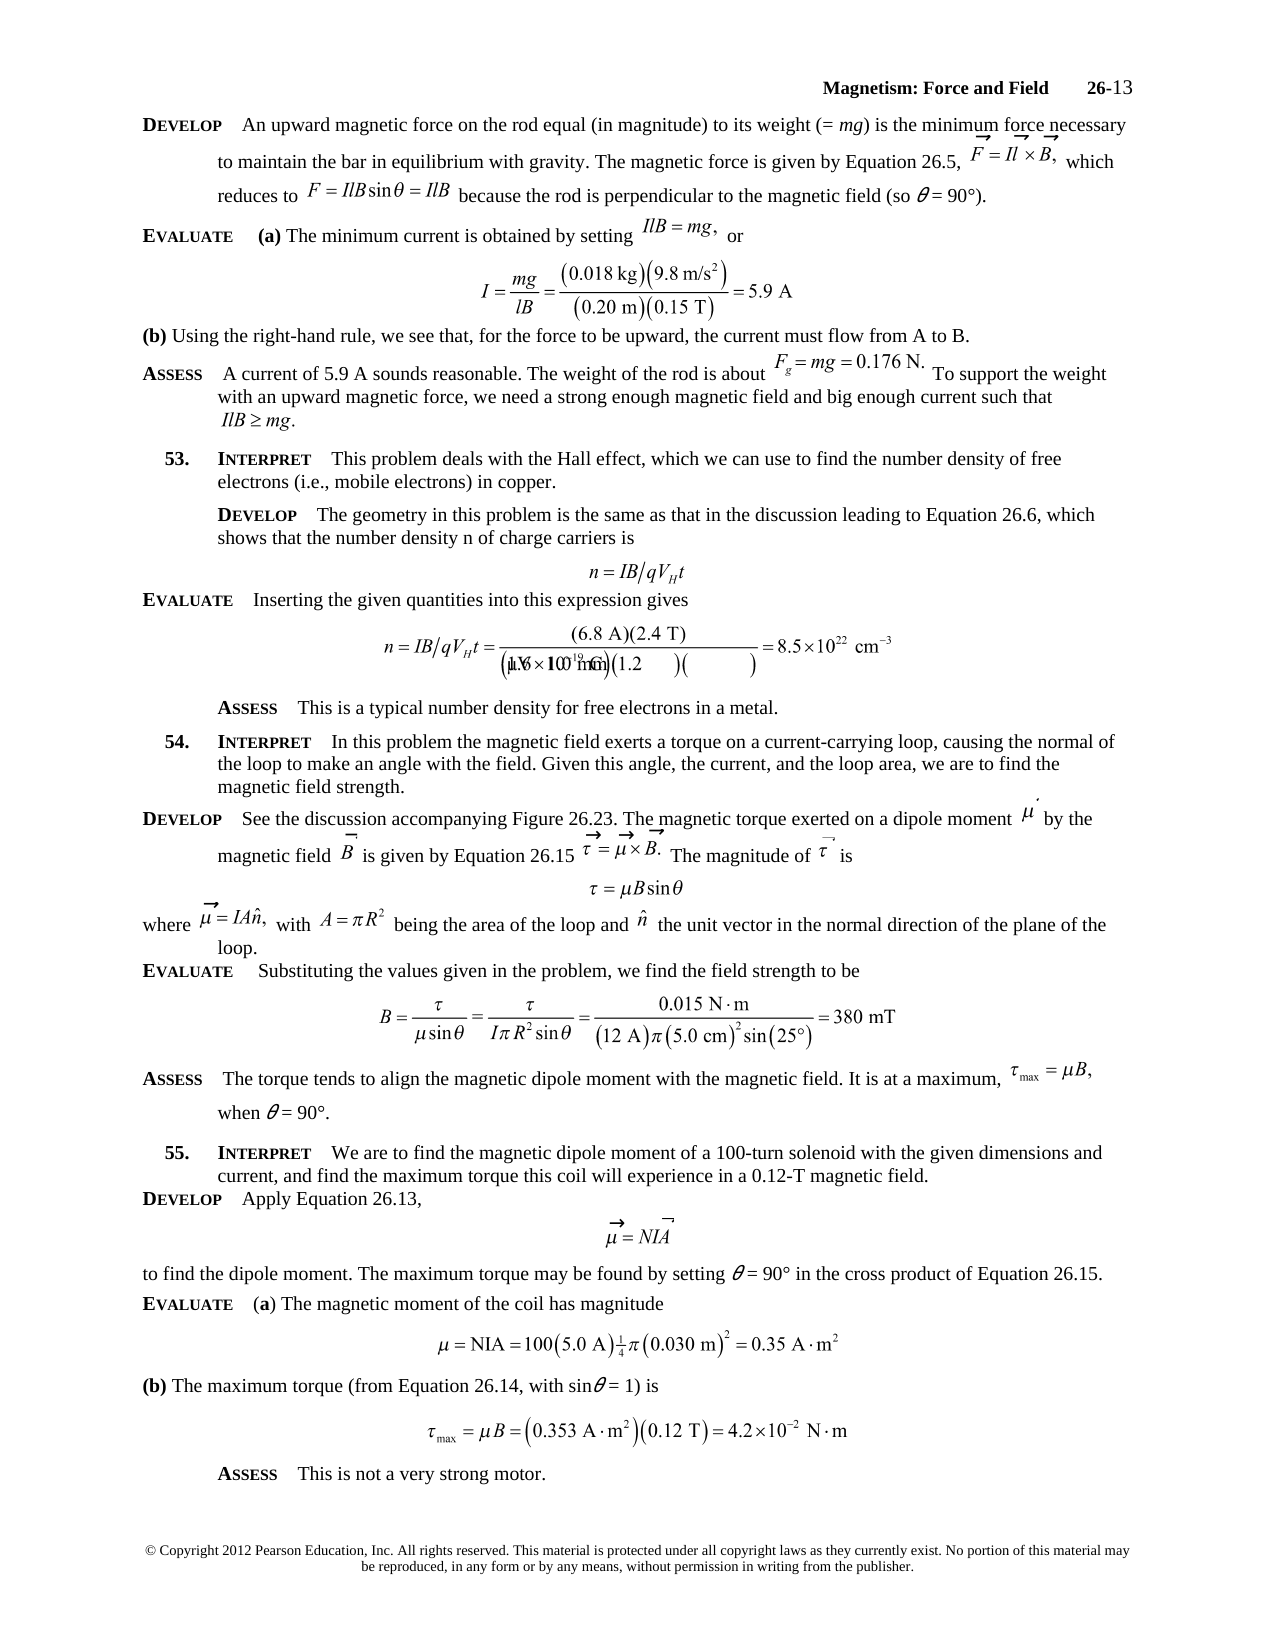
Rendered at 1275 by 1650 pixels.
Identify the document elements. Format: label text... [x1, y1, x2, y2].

picture [815, 837, 835, 863]
picture [477, 255, 798, 325]
text Assess The torque tends to align the magnetic dipole moment with the magnetic field. It is at a maximum, when θ = 90°. [142, 1054, 1132, 1131]
text Develop See the discussion accompanying Figure 26.23. The magnetic torque exerted on a dipole moment by the magnetic field is given by Equation 26.15 The magnitude of is [142, 798, 1132, 867]
picture [316, 902, 389, 932]
text 53. Interpret This problem deals with the Hall effect, which we can use to find the number density of free electrons (i.e., mobile electrons) in copper. [142, 447, 1132, 493]
text Develop Apply Equation 26.13, [142, 1187, 1132, 1210]
text Evaluate (a) The magnetic moment of the coil has magnitude [142, 1292, 1132, 1315]
picture [586, 875, 689, 903]
picture [217, 407, 299, 437]
picture [638, 213, 722, 243]
picture [303, 177, 454, 203]
text Assess This is not a very strong motor. [217, 1462, 1132, 1484]
text Evaluate Inserting the given quantities into this expression gives [142, 588, 1132, 611]
text Evaluate Substituting the values given in the problem, we find the field strength to be [142, 959, 1132, 982]
picture [433, 1323, 842, 1363]
picture [336, 833, 358, 863]
text to find the dipole moment. The maximum torque may be found by setting θ = 90° in the cross product of Equation 26.15. [142, 1251, 1132, 1292]
picture [771, 347, 928, 381]
text where with being the area of the loop and the unit vector in the normal direction of the plane of the loop. [142, 903, 1132, 959]
text Assess This is a typical number density for free electrons in a metal. [217, 696, 1132, 719]
picture [424, 1411, 852, 1452]
picture [380, 619, 895, 686]
text 55. Interpret We are to find the magnetic dipole moment of a 100-turn solenoid with the given dimensions and current, and find the maximum torque this coil will experience in a 0.12-T magnetic field. [142, 1141, 1132, 1187]
text Assess A current of 5.9 A sounds reasonable. The weight of the rod is about To support the weight with an upward magnetic force, we need a strong enough magnetic field and big enough current such that [142, 347, 1132, 437]
picture [601, 1218, 674, 1252]
picture [633, 904, 653, 932]
text (b) The maximum torque (from Equation 26.14, with sinθ = 1) is [142, 1363, 1132, 1403]
picture [375, 990, 901, 1055]
picture [1017, 798, 1039, 826]
picture [579, 829, 666, 863]
text Evaluate (a) The minimum current is obtained by setting or [142, 214, 1132, 247]
text (b) Using the right-hand rule, we see that, for the force to be upward, the current must flow from A to B. [142, 324, 1132, 347]
text Develop The geometry in this problem is the same as that in the discussion leading to Equation 26.6, which shows that the number density n of charge carriers is [217, 503, 1132, 549]
picture [966, 135, 1061, 169]
text 54. Interpret In this problem the magnetic field exerts a torque on a current-carrying loop, causing the normal of the loop to make an angle with the field. Given this angle, the current, and the loop area, we are to find the magnetic field strength. [142, 729, 1132, 798]
picture [585, 557, 690, 589]
text Develop An upward magnetic force on the rod equal (in magnitude) to its weight (= mg) is the minimum force necessary to maintain the bar in equilibrium with gravity. The magnetic force is given by Equation 26.5, which reduces to because the rod is perpendicular to the magnetic field (so θ = 90°). [142, 112, 1132, 214]
picture [195, 902, 271, 932]
picture [1007, 1054, 1097, 1086]
